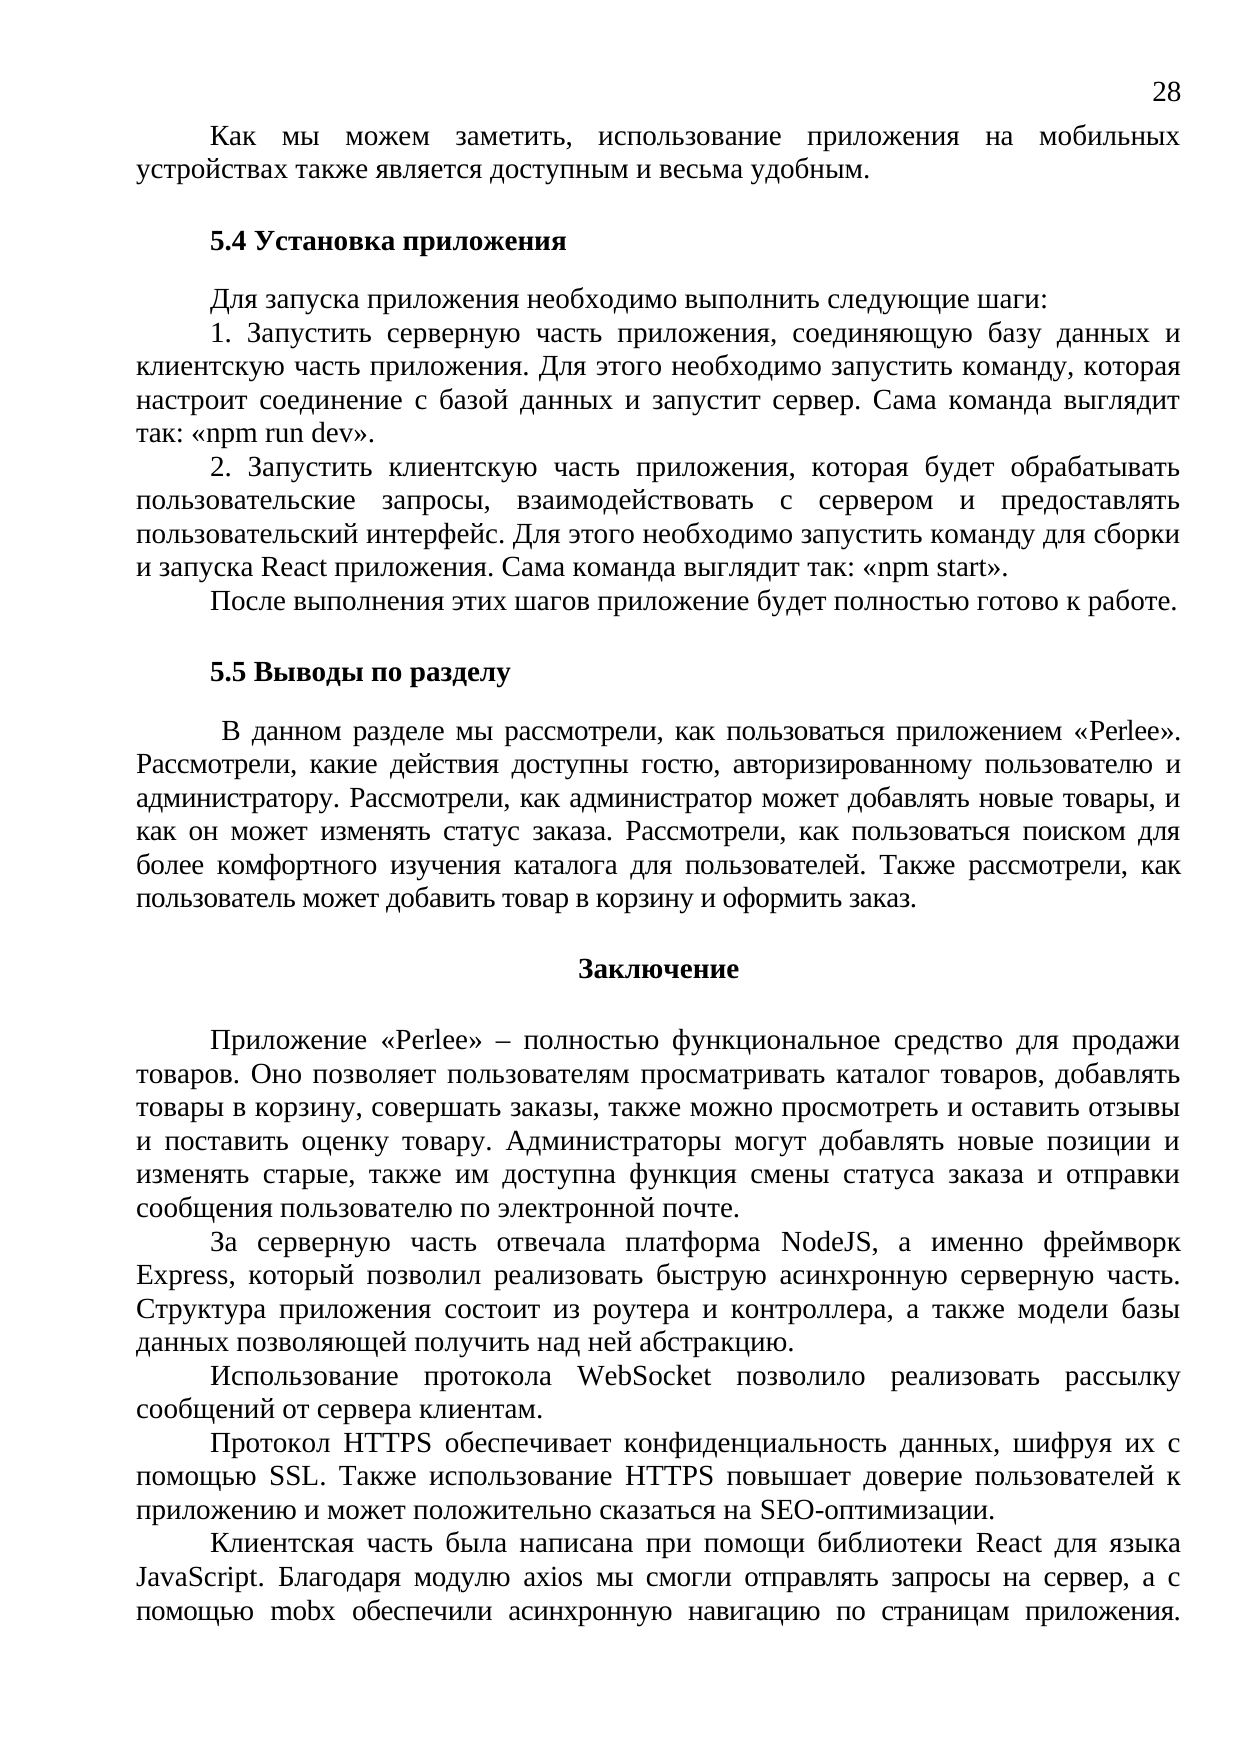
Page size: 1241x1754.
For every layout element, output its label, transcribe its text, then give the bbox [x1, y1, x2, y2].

text Протокол HTTPS обеспечивает конфиденциальность данных, шифруя их с помощью SSL. Также использование HTTPS повышает доверие пользователей к приложению и может положительно сказаться на SEO-оптимизации. [136, 1425, 1181, 1526]
text Для запуска приложения необходимо выполнить следующие шаги: [136, 281, 1181, 315]
text В данном разделе мы рассмотрели, как пользоваться приложением «Perlee». Рассмотрели, какие действия доступны гостю, авторизированному пользователю и администратору. Рассмотрели, как администратор может добавлять новые товары, и как он может изменять статус заказа. Рассмотрели, как пользоваться поиском для более комфортного изучения каталога для пользователей. Также рассмотрели, как пользователь может добавить товар в корзину и оформить заказ. [136, 713, 1181, 914]
text За серверную часть отвечала платформа NodeJS, а именно фреймворк Express, который позволил реализовать быструю асинхронную серверную часть. Структура приложения состоит из роутера и контроллера, а также модели базы данных позволяющей получить над ней абстракцию. [136, 1224, 1181, 1358]
text Приложение «Perlee» – полностью функциональное средство для продажи товаров. Оно позволяет пользователям просматривать каталог товаров, добавлять товары в корзину, совершать заказы, также можно просмотреть и оставить отзывы и поставить оценку товару. Администраторы могут добавлять новые позиции и изменять старые, также им доступна функция смены статуса заказа и отправки сообщения пользователю по электронной почте. [136, 1022, 1181, 1224]
text Использование протокола WebSocket позволило реализовать рассылку сообщений от сервера клиентам. [136, 1358, 1181, 1425]
subtitle 5.5 Выводы по разделу [136, 654, 1181, 688]
text 2. Запустить клиентскую часть приложения, которая будет обрабатывать пользовательские запросы, взаимодействовать с сервером и предоставлять пользовательский интерфейс. Для этого необходимо запустить команду для сборки и запуска React приложения. Сама команда выглядит так: «npm start». [136, 449, 1181, 583]
text 1. Запустить серверную часть приложения, соединяющую базу данных и клиентскую часть приложения. Для этого необходимо запустить команду, которая настроит соединение с базой данных и запустит сервер. Сама команда выглядит так: «npm run dev». [136, 315, 1181, 449]
subtitle 5.4 Установка приложения [136, 223, 1181, 256]
text После выполнения этих шагов приложение будет полностью готово к работе. [136, 583, 1181, 617]
text Как мы можем заметить, использование приложения на мобильных устройствах также является доступным и весьма удобным. [136, 118, 1181, 185]
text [136, 1526, 1181, 1626]
subtitle Заключение [136, 951, 1181, 985]
